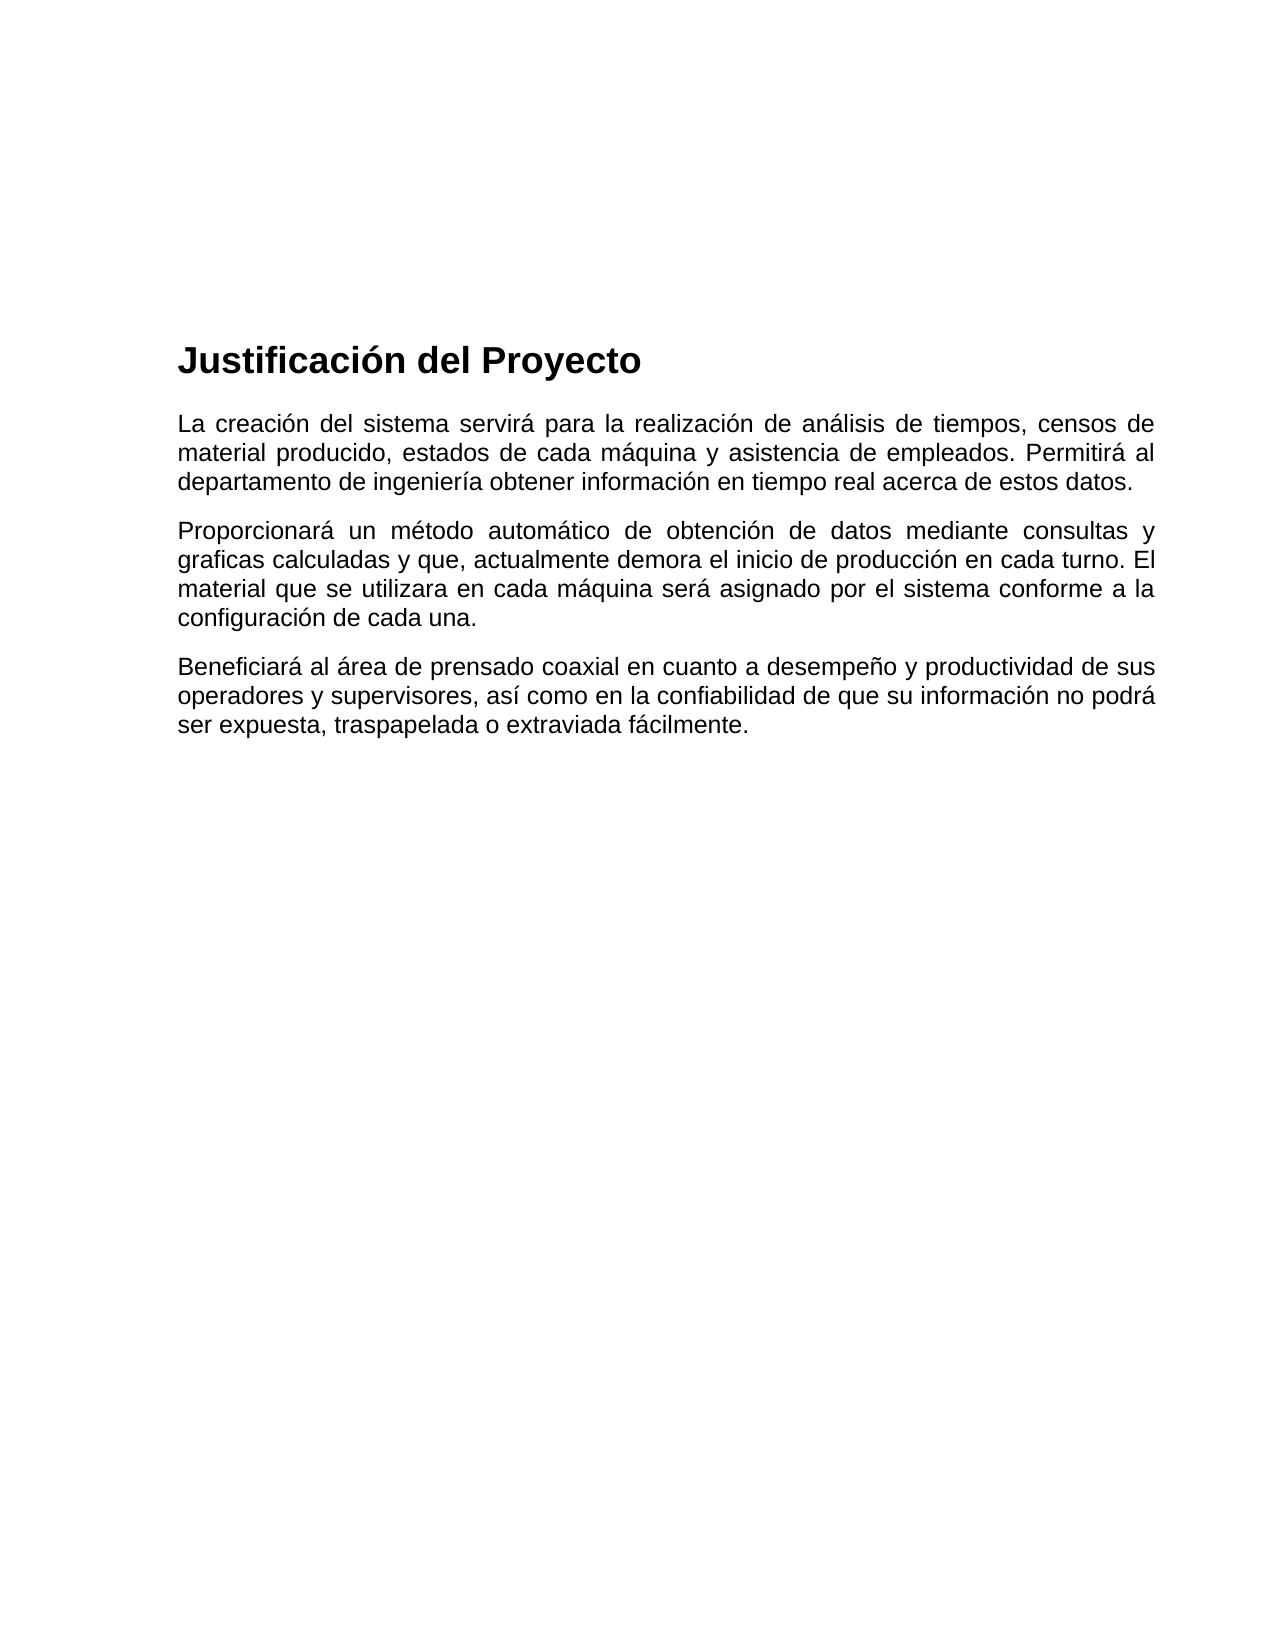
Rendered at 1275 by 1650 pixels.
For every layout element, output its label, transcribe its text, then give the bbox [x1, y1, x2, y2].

text Justificación del Proyecto [177, 339, 1157, 382]
text Proporcionará un método automático de obtención de datos mediante consultas y graficas calculadas y que, actualmente demora el inicio de producción en cada turno. El material que se utilizara en cada máquina será asignado por el sistema conforme a la configuración de cada una. [177, 516, 1157, 631]
text La creación del sistema servirá para la realización de análisis de tiempos, censos de material producido, estados de cada máquina y asistencia de empleados. Permitirá al departamento de ingeniería obtener información en tiempo real acerca de estos datos. [177, 409, 1157, 495]
text Beneficiará al área de prensado coaxial en cuanto a desempeño y productividad de sus operadores y supervisores, así como en la confiabilidad de que su información no podrá ser expuesta, traspapelada o extraviada fácilmente. [177, 652, 1157, 738]
